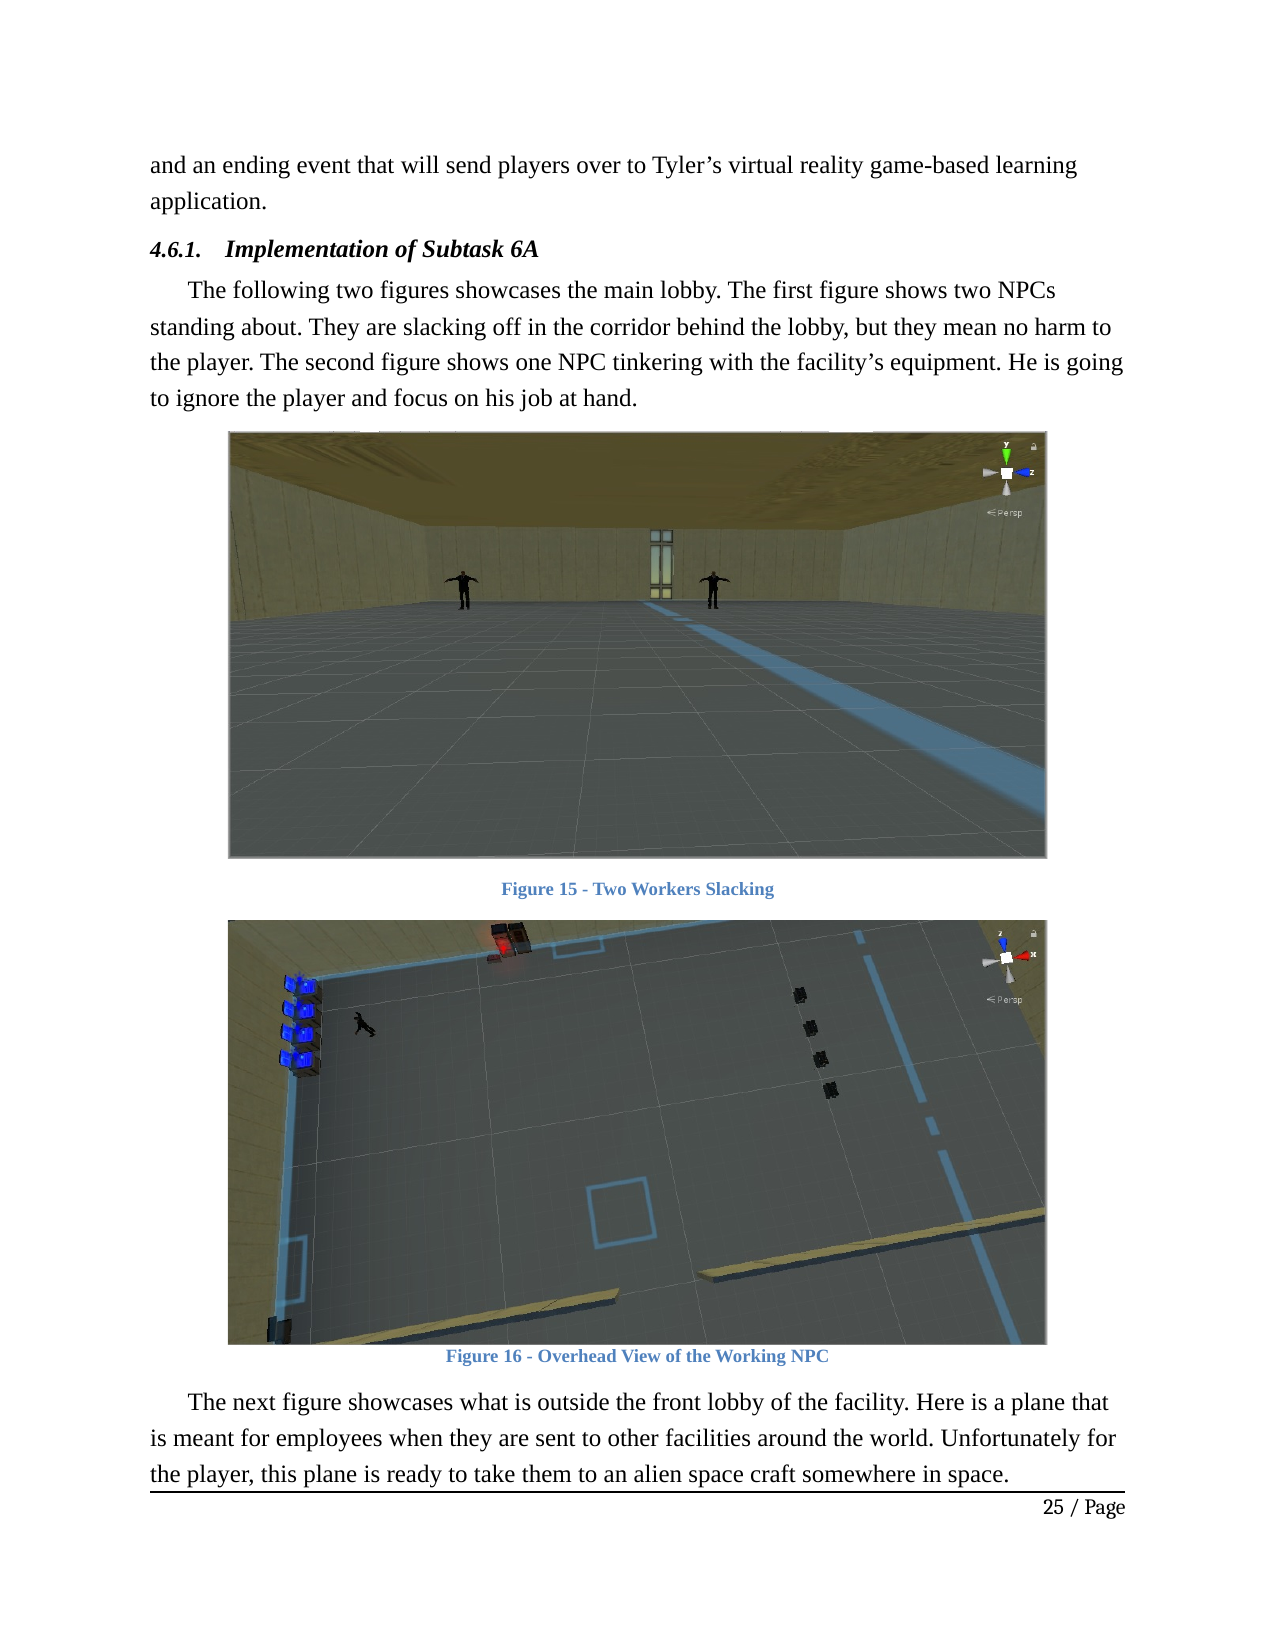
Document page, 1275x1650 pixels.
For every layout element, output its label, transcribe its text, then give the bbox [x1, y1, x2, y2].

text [150, 1387, 1125, 1488]
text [150, 150, 1125, 215]
picture [227, 920, 1048, 1345]
subtitle Implementation of Subtask 6A [150, 234, 1125, 263]
picture [227, 431, 1048, 859]
text The following two figures showcases the main lobby. The first figure shows two NPCs standing about. They are slacking off in the corridor behind the lobby, but they mean no harm to the player. The second figure shows one NPC tinkering with the facility’s equipment. He is going to ignore the player and focus on his job at hand. [150, 276, 1125, 412]
